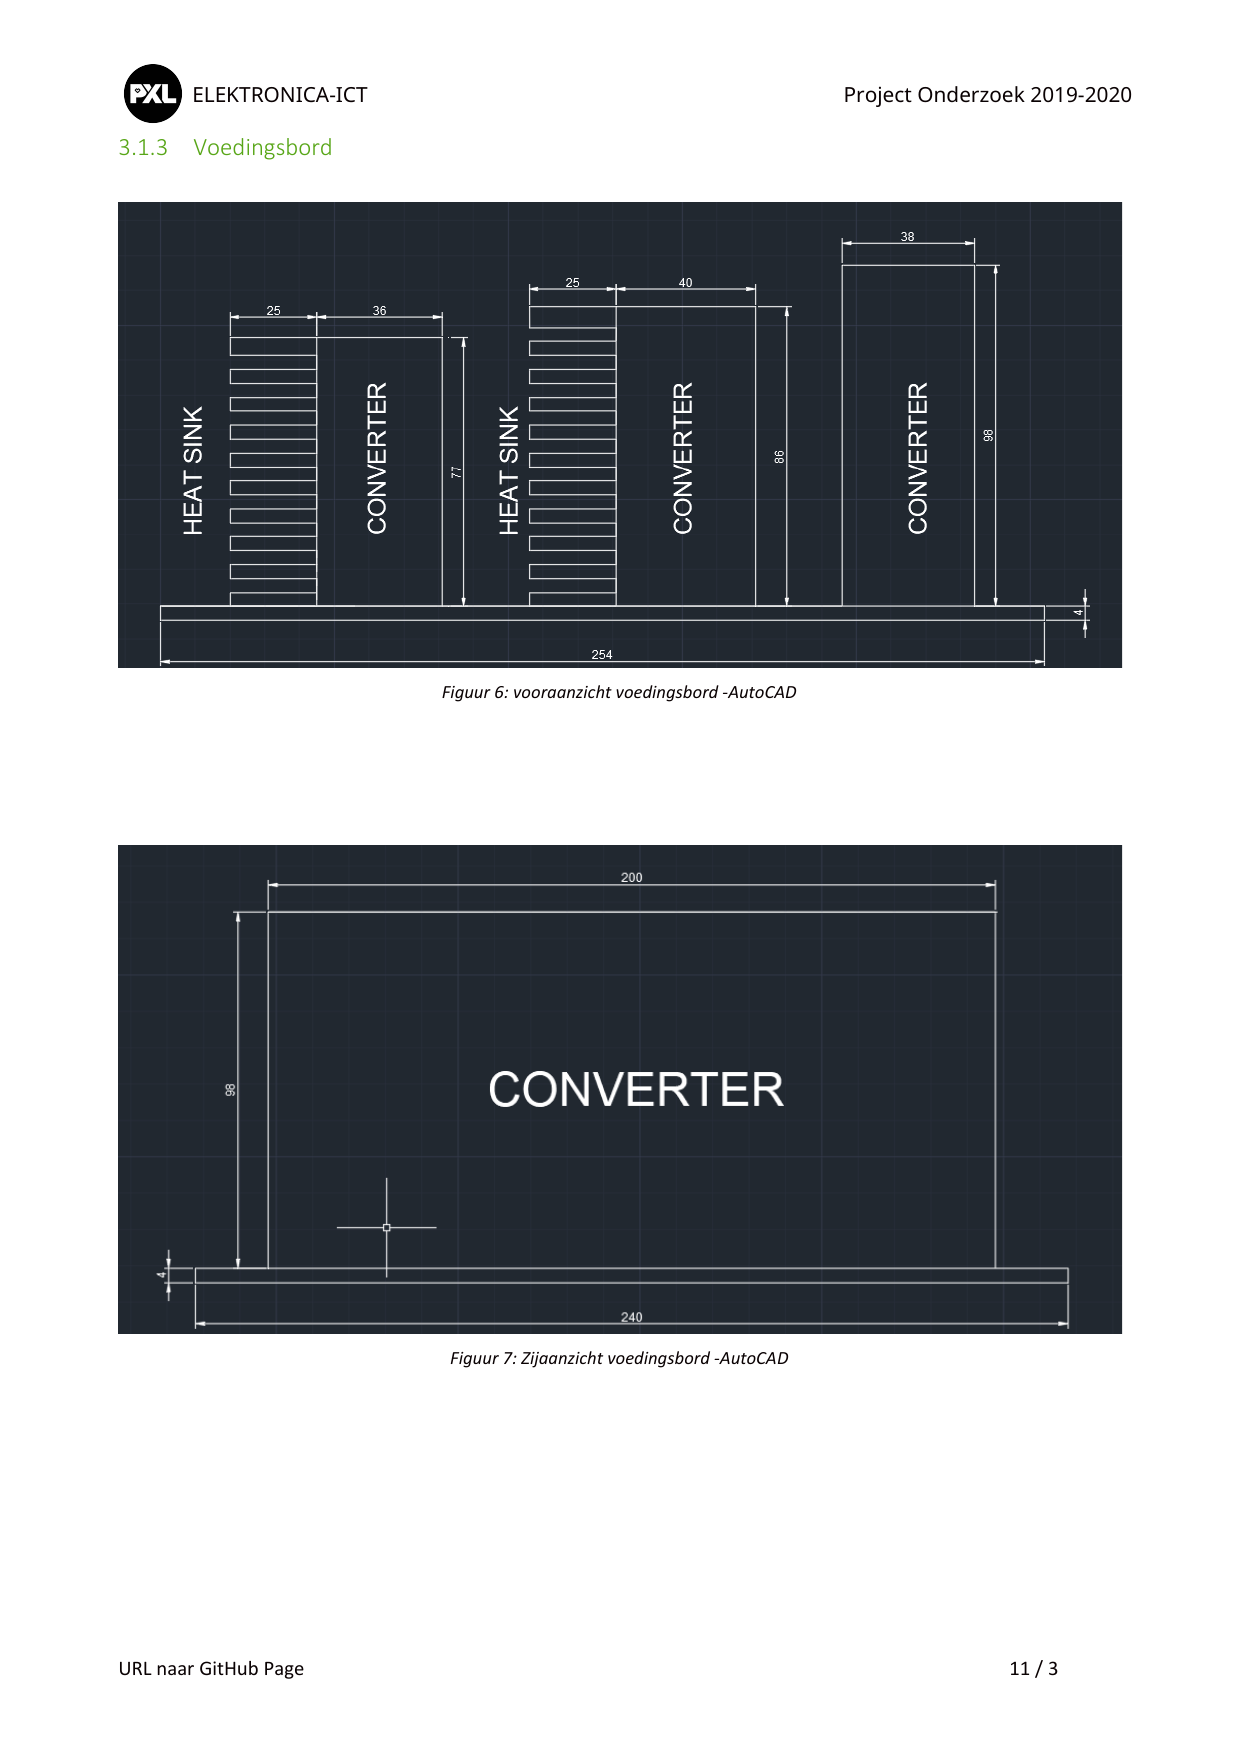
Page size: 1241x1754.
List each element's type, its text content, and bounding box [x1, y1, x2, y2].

text Figuur 6: vooraanzicht voedingsbord -AutoCAD [118, 680, 1122, 703]
picture [118, 59, 188, 129]
picture [118, 845, 1123, 1334]
subtitle Voedingsbord [118, 132, 1122, 162]
text Figuur 7: Zijaanzicht voedingsbord -AutoCAD [118, 1346, 1122, 1369]
picture [118, 202, 1123, 668]
